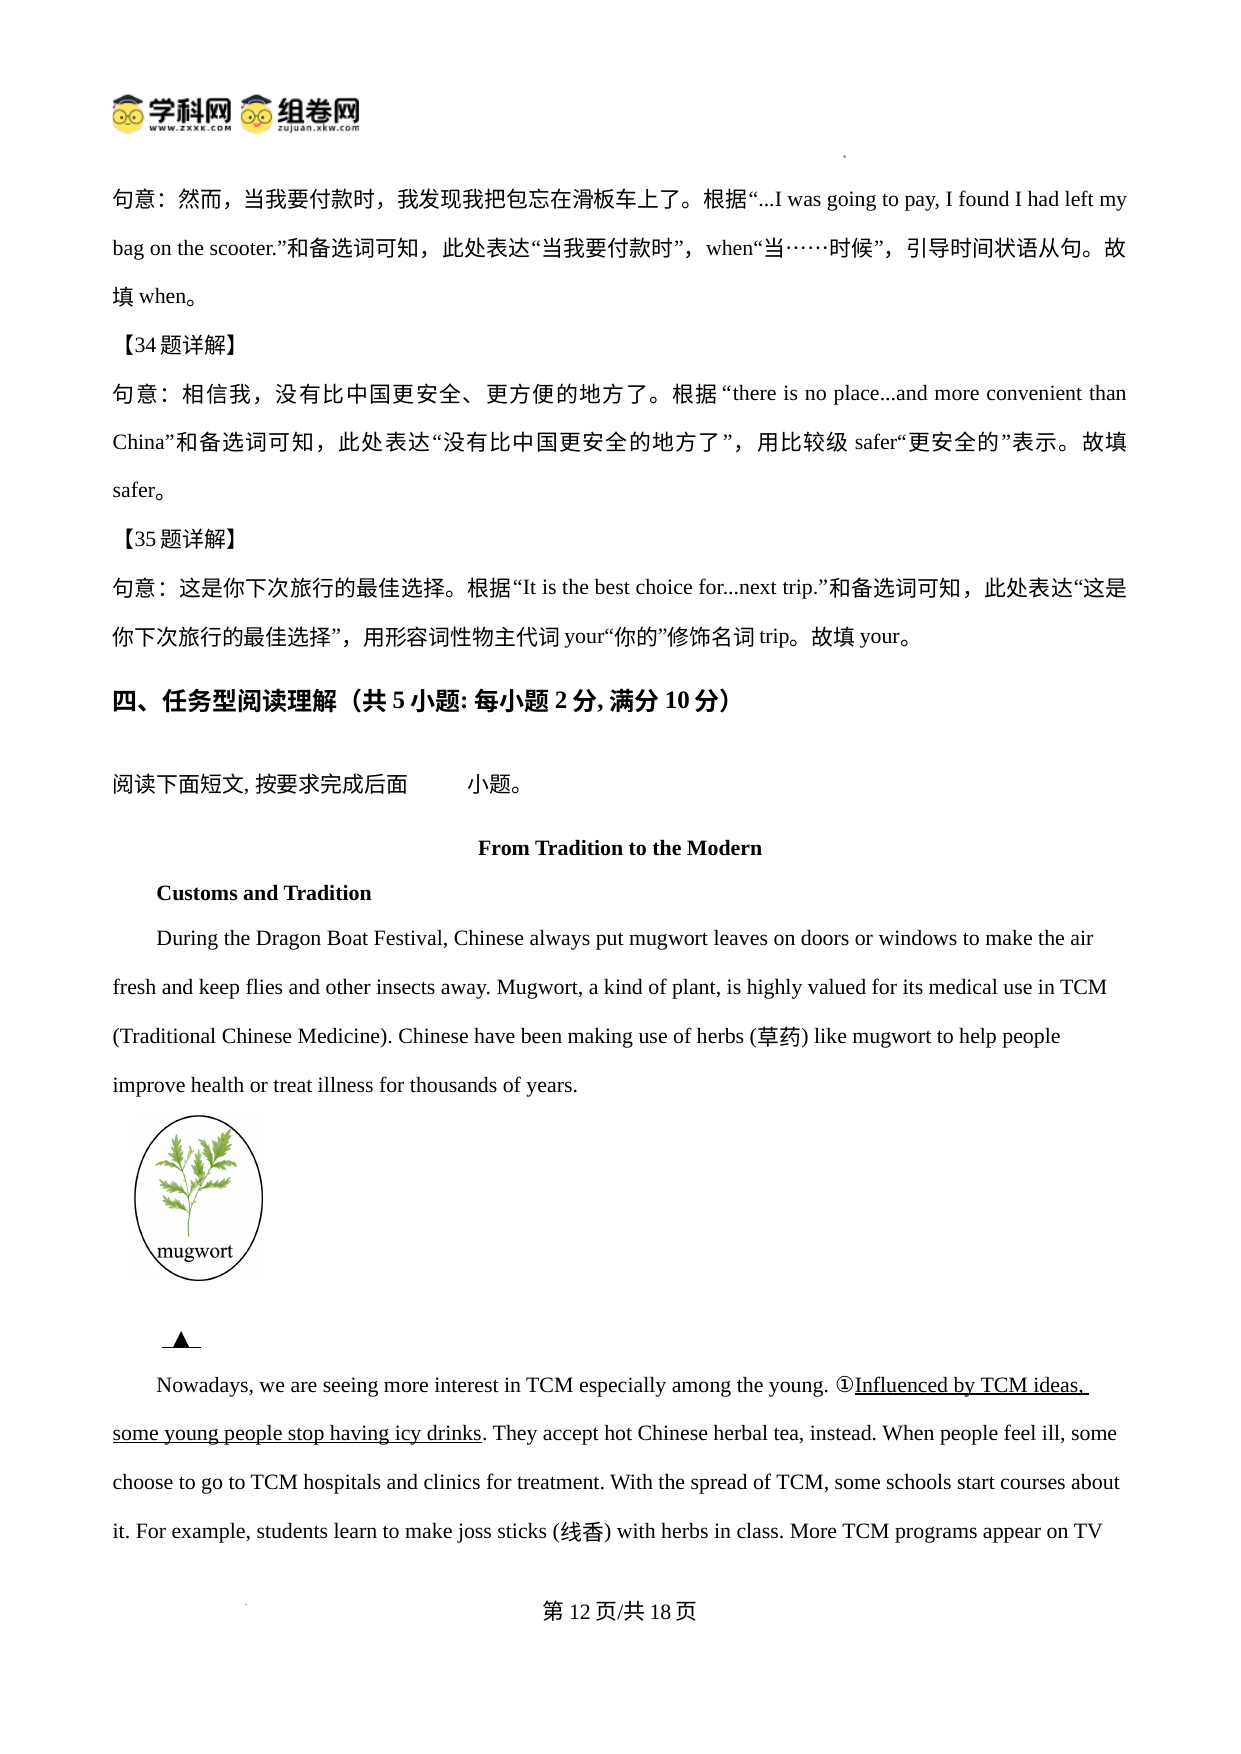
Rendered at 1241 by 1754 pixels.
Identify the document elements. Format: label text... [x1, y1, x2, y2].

text From Tradition to the Modern [112, 831, 1128, 864]
text 【35题详解】 [112, 522, 1128, 554]
text 句意：这是你下次旅行的最佳选择。根据“It is the best choice for...next trip.”和备选词可知，此处表达“这是你下次旅行的最佳选择”，用形容词性物主代词your“你的”修饰名词trip。故填your。 [112, 570, 1128, 652]
text Customs and Tradition [112, 877, 1128, 909]
text 阅读下面短文, 按要求完成后面小题。 [112, 751, 1128, 816]
text ▲ [112, 1321, 1128, 1353]
text During the Dragon Boat Festival, Chinese always put mugwort leaves on doors or windows to make the air fresh and keep flies and other insects away. Mugwort, a kind of plant, is highly valued for its medical use in TCM (Traditional Chinese Medicine). Chinese have been making use of herbs (草药) like mugwort to help people improve health or treat illness for thousands of years. [112, 922, 1128, 1100]
text 句意：相信我，没有比中国更安全、更方便的地方了。根据“there is no place...and more convenient than China”和备选词可知，此处表达“没有比中国更安全的地方了”，用比较级safer“更安全的”表示。故填safer。 [112, 376, 1128, 506]
text 四、任务型阅读理解（共5小题: 每小题2分, 满分10分） [112, 667, 1128, 732]
picture [131, 1113, 266, 1284]
text 【34题详解】 [112, 328, 1128, 360]
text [112, 1368, 1128, 1547]
picture [240, 90, 360, 138]
text 句意：然而，当我要付款时，我发现我把包忘在滑板车上了。根据“...I was going to pay, I found I had left my bag on the scooter.”和备选词可知，此处表达“当我要付款时”，when“当……时候”，引导时间状语从句。故填when。 [112, 182, 1128, 312]
picture [112, 90, 231, 138]
